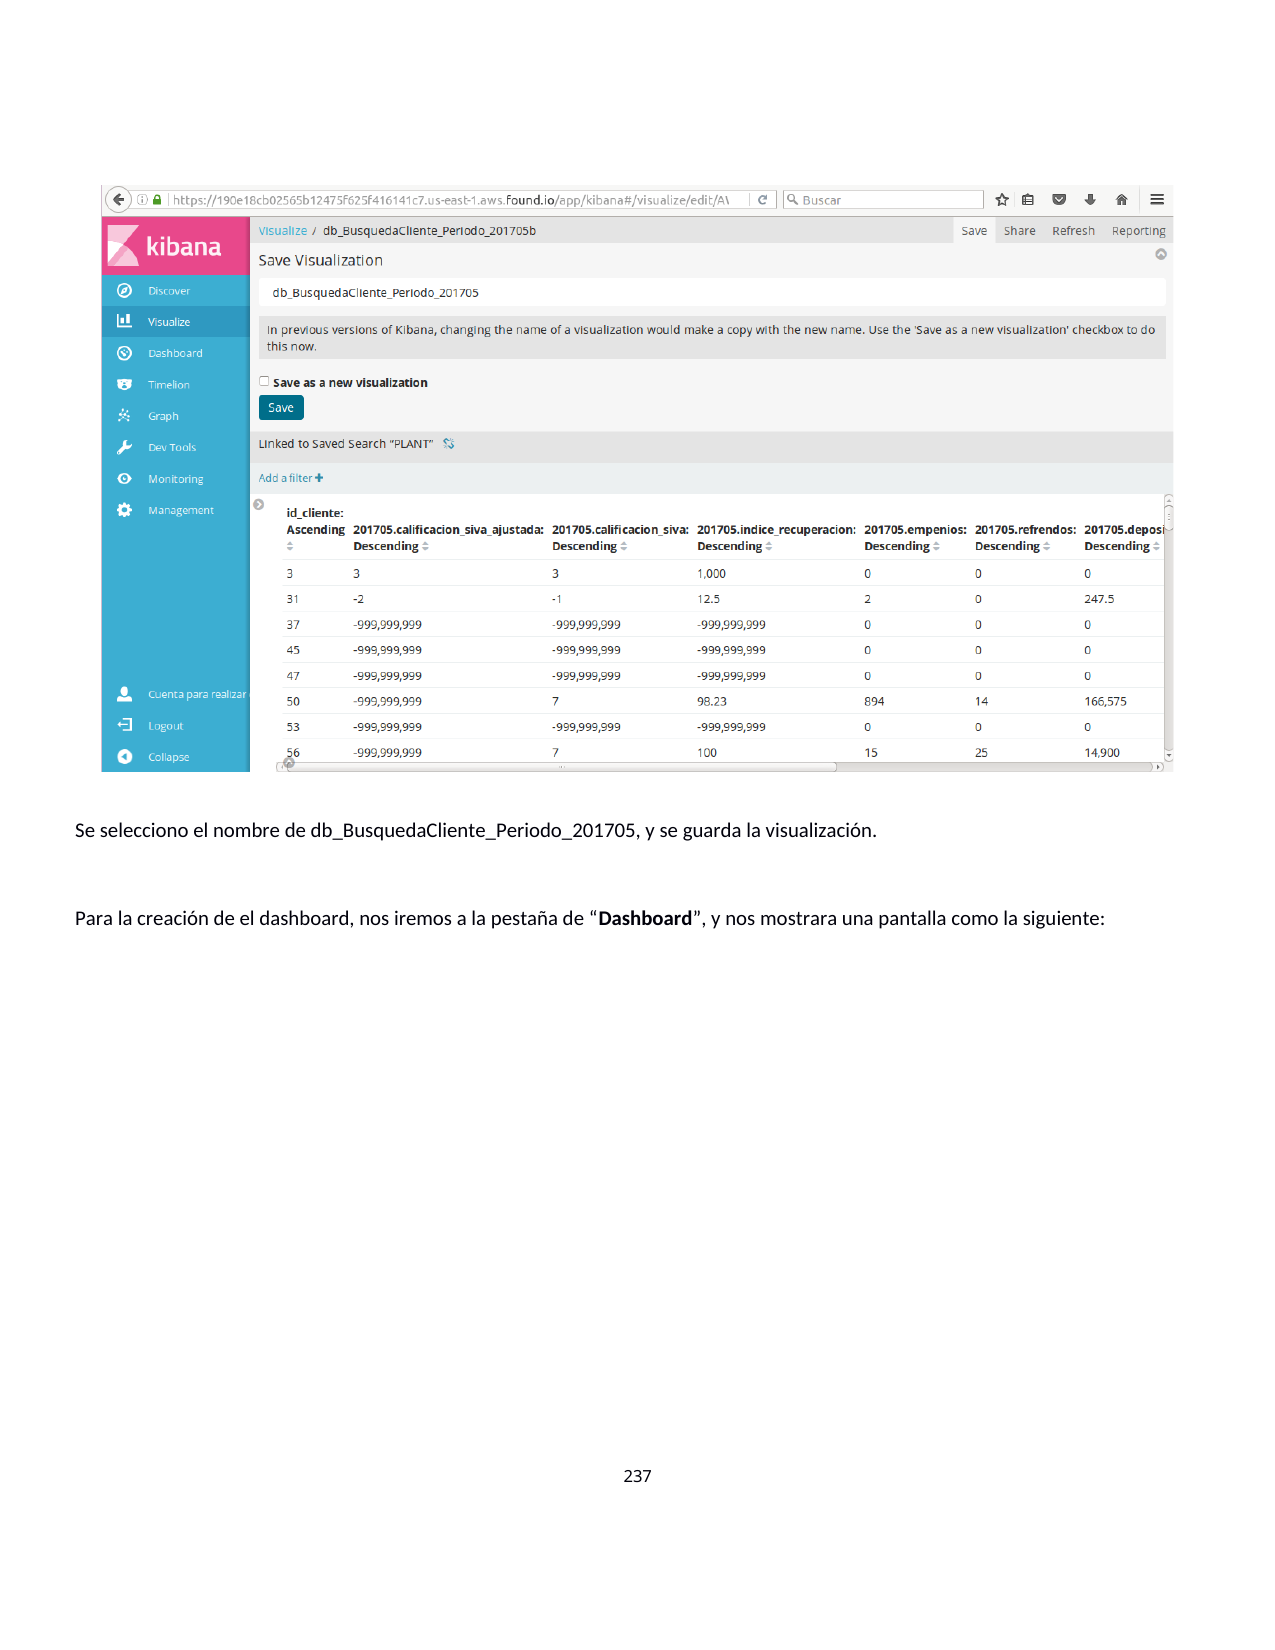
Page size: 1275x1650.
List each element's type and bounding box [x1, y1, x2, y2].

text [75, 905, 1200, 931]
picture [101, 185, 1174, 772]
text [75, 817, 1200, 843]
